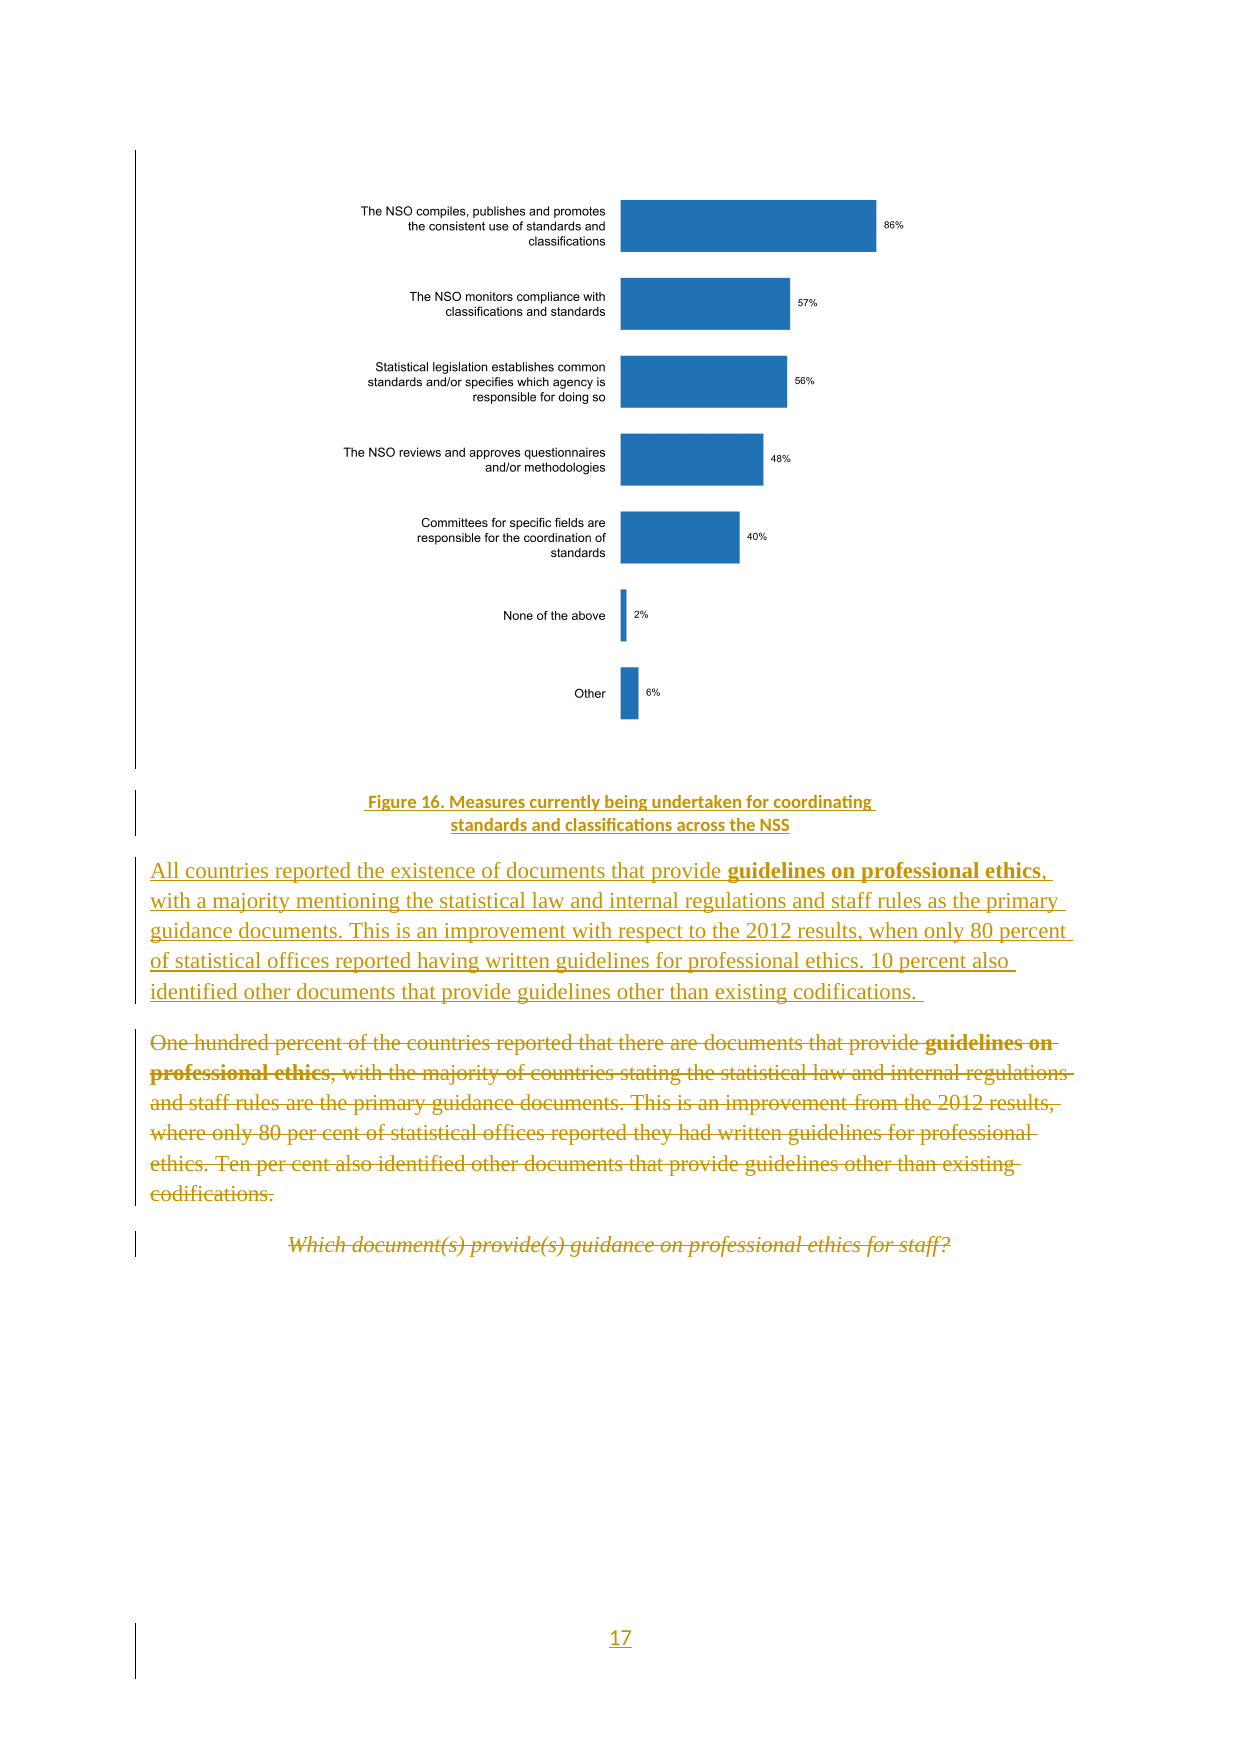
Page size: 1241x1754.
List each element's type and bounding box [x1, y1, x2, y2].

picture [320, 150, 920, 770]
